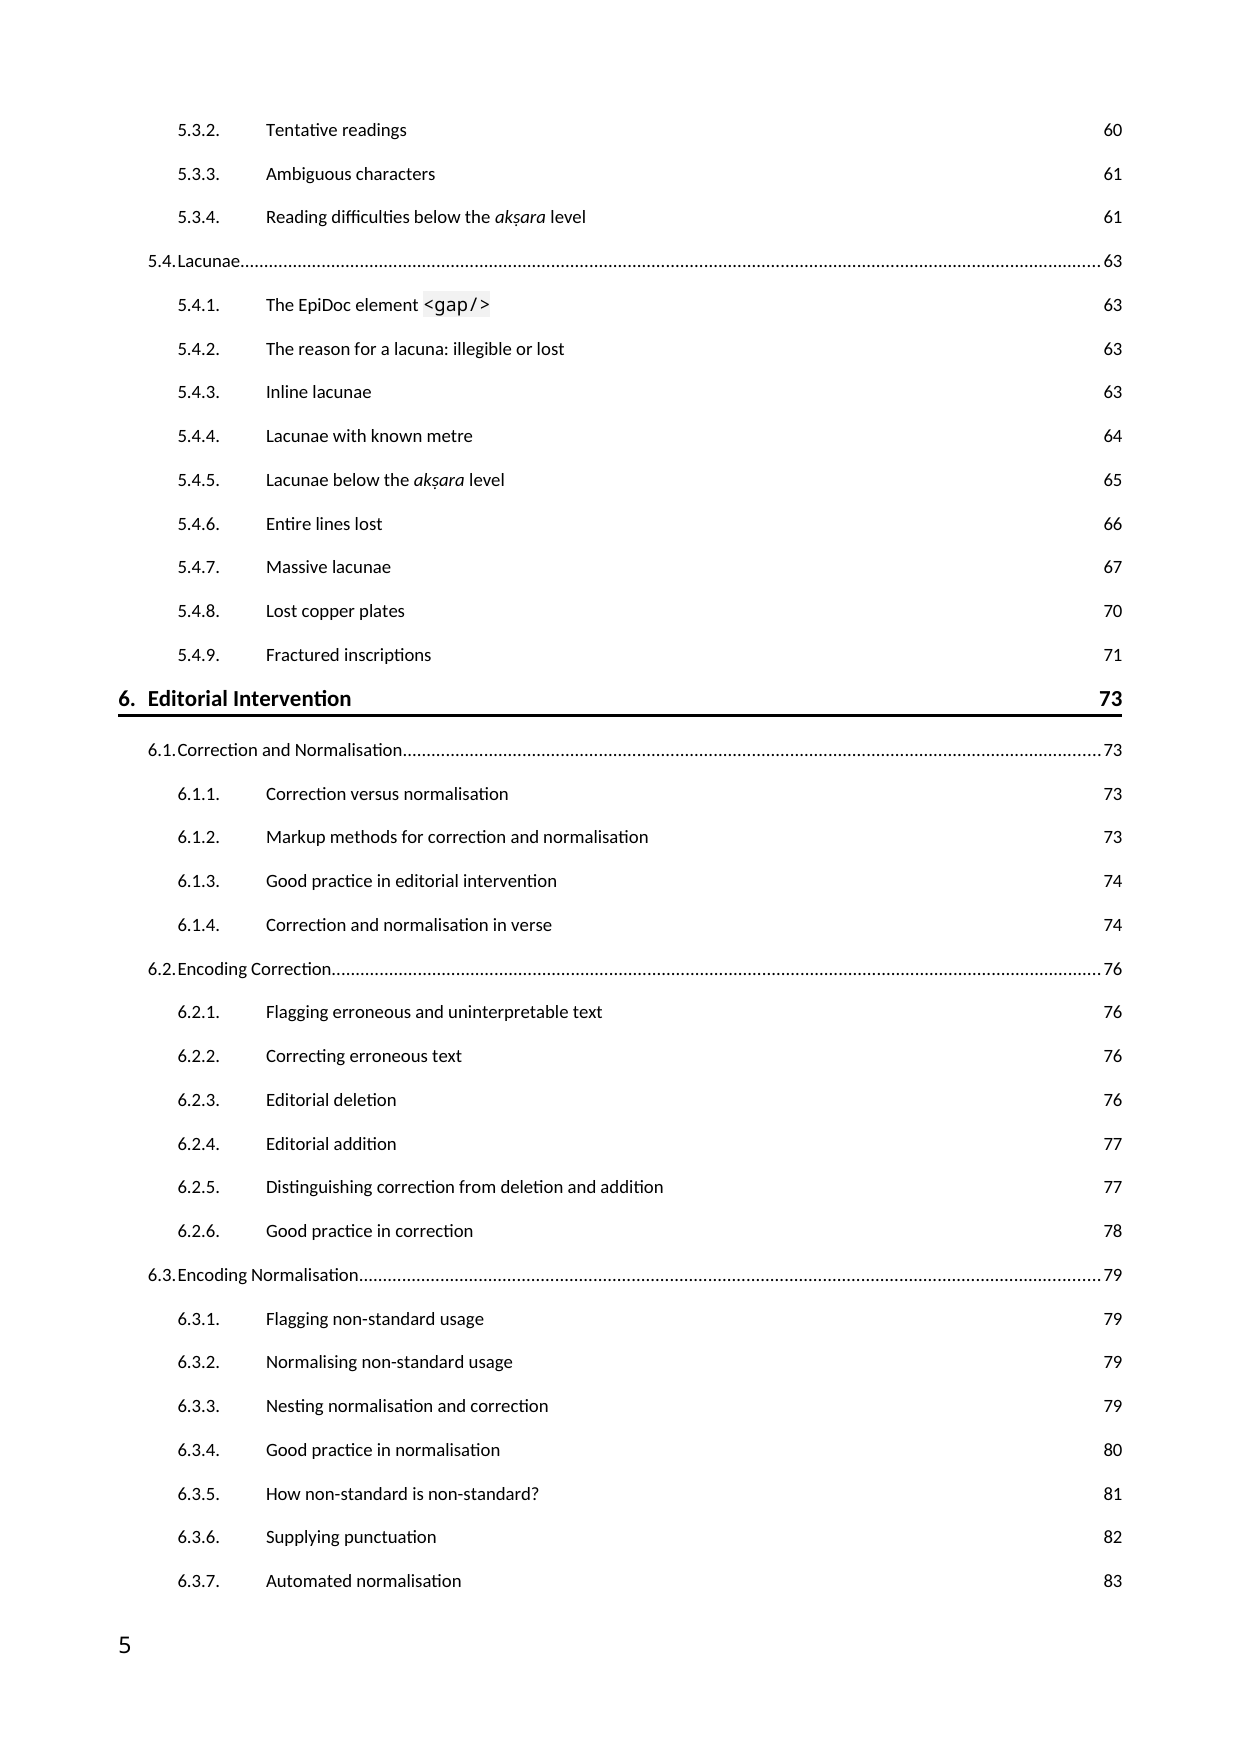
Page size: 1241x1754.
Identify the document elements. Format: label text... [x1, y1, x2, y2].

text 6.3.1. Flagging non-standard usage 79 [177, 1307, 1122, 1329]
text 5.4.1. The EpiDoc element <gap/> 63 [490, 293, 1122, 316]
text 6. Editorial Intervention 73 [118, 687, 1122, 714]
text 6.2.3. Editorial deletion 76 [177, 1088, 1122, 1111]
text 6.2.4. Editorial addition 77 [177, 1132, 1122, 1154]
text 6.1.2. Markup methods for correction and normalisation 73 [177, 825, 1122, 848]
text 5.3.4. Reading difficulties below the akṣara level 61 [177, 206, 1122, 228]
text 6.3.7. Automated normalisation 83 [177, 1569, 1122, 1592]
text 6.3.4. Good practice in normalisation 80 [177, 1438, 1122, 1461]
text 6.1.4. Correction and normalisation in verse 74 [177, 913, 1122, 936]
text 6.3.5. How non-standard is non-standard? 81 [177, 1482, 1122, 1504]
text 5.4.7. Massive lacunae 67 [177, 556, 1122, 578]
text 5.4. Lacunae 63 [148, 249, 1122, 272]
text 5.4.8. Lost copper plates 70 [177, 599, 1122, 622]
text 6.3.3. Nesting normalisation and correction 79 [177, 1394, 1122, 1417]
text 6.2.5. Distinguishing correction from deletion and addition 77 [177, 1175, 1122, 1198]
text 5.3.3. Ambiguous characters 61 [177, 162, 1122, 185]
text 5.4.3. Inline lacunae 63 [177, 381, 1122, 403]
text 6.1. Correction and Normalisation 73 [148, 738, 1122, 761]
text 6.3.2. Normalising non-standard usage 79 [177, 1350, 1122, 1373]
text 6.2.1. Flagging erroneous and uninterpretable text 76 [177, 1000, 1122, 1023]
text 5.4.9. Fractured inscriptions 71 [177, 643, 1122, 666]
text 5.4.5. Lacunae below the akṣara level 65 [177, 468, 1122, 491]
text 5.4.4. Lacunae with known metre 64 [177, 424, 1122, 447]
text 5.4.6. Entire lines lost 66 [177, 512, 1122, 535]
text 6.2.2. Correcting erroneous text 76 [177, 1044, 1122, 1067]
text 6.1.3. Good practice in editorial intervention 74 [177, 869, 1122, 892]
text 6.2. Encoding Correction 76 [148, 957, 1122, 979]
text 6.2.6. Good practice in correction 78 [177, 1219, 1122, 1242]
text 5.4.2. The reason for a lacuna: illegible or lost 63 [177, 337, 1122, 360]
text 5.3.2. Tentative readings 60 [177, 118, 1122, 141]
text 6.1.1. Correction versus normalisation 73 [177, 782, 1122, 804]
text 6.3.6. Supplying punctuation 82 [177, 1525, 1122, 1548]
text 5.4.1. The EpiDoc element <gap/> 63 [177, 293, 423, 316]
text 6.3. Encoding Normalisation 79 [148, 1263, 1122, 1286]
